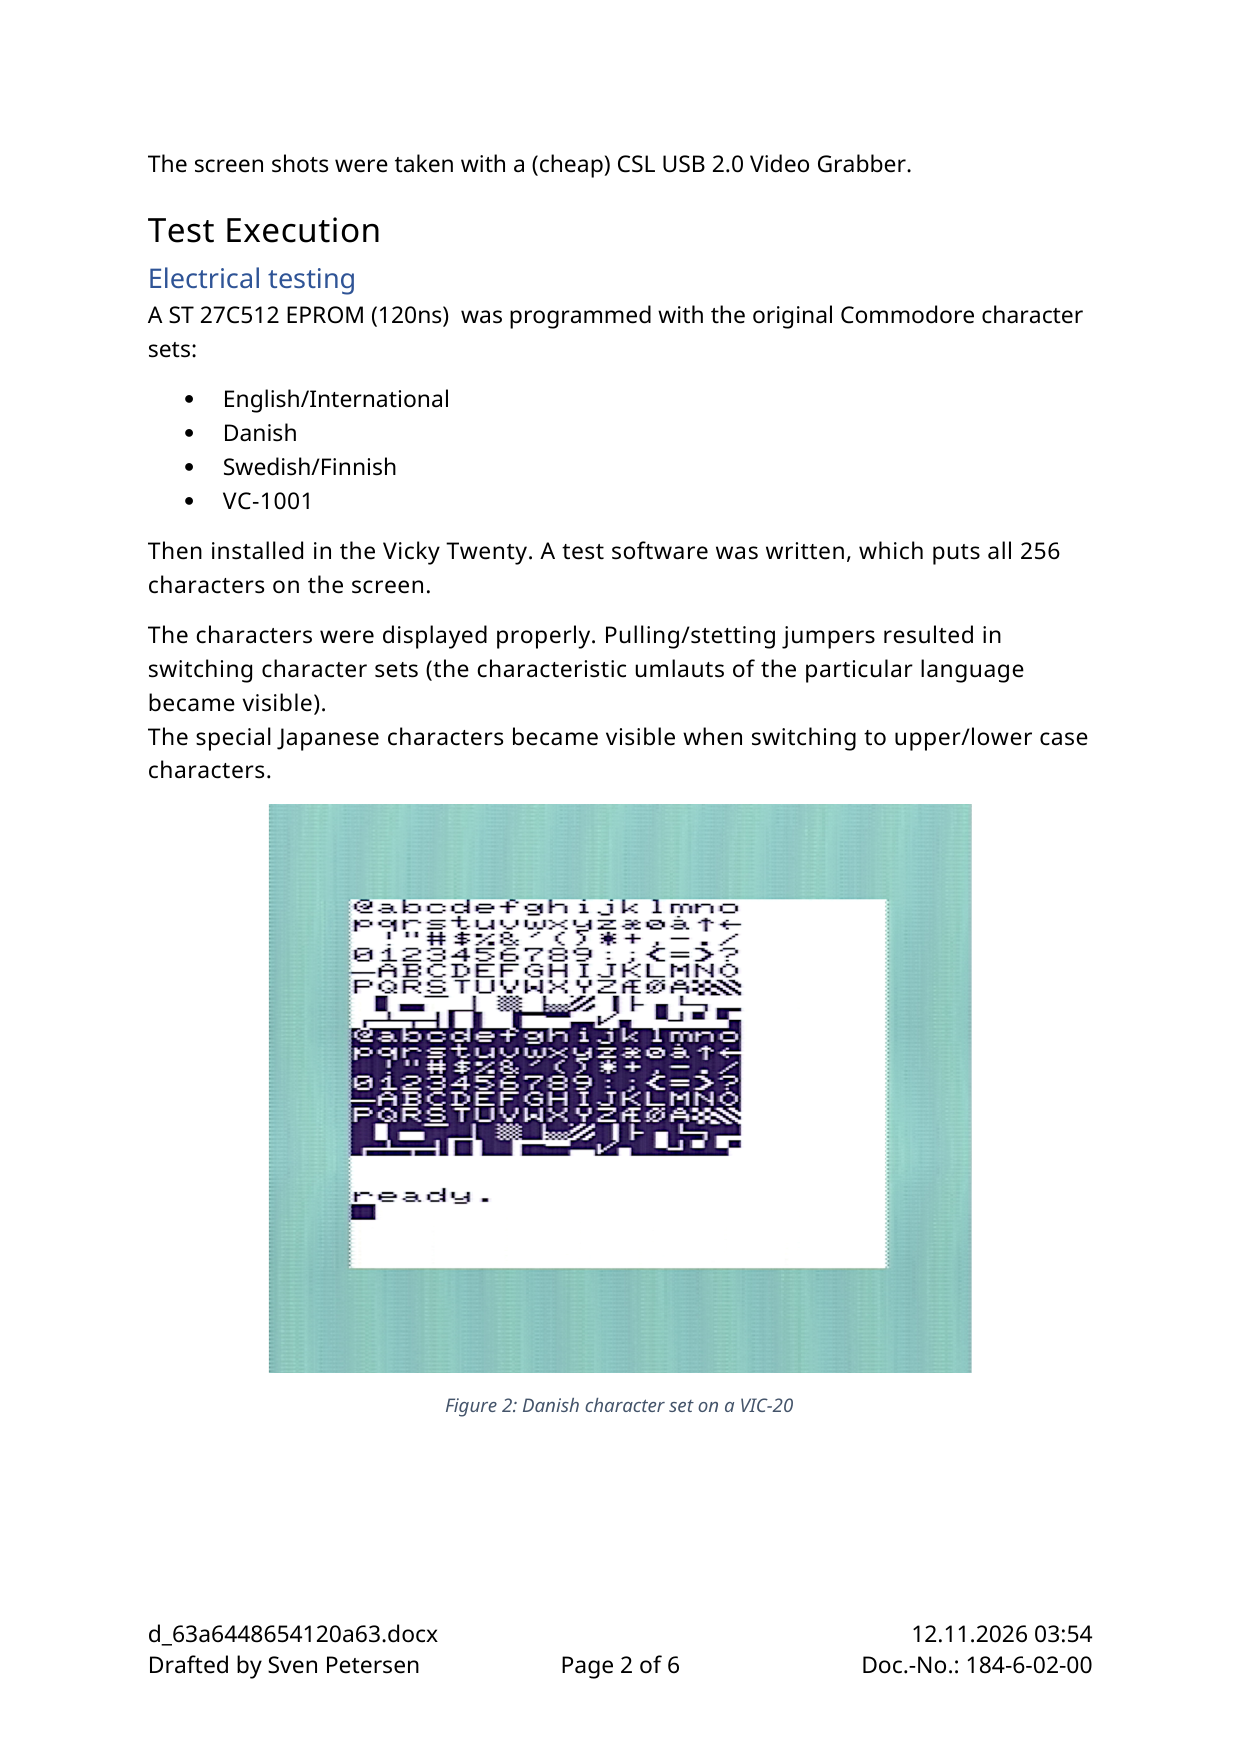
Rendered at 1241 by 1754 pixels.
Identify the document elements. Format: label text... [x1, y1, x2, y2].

list VC-1001 [185, 485, 1093, 516]
list Danish [185, 417, 1093, 448]
text Figure 2: Danish character set on a VIC-20 [148, 1392, 1093, 1417]
list English/International [185, 383, 1093, 415]
subtitle Test Execution [148, 206, 1093, 252]
subtitle Electrical testing [148, 259, 1093, 296]
text The screen shots were taken with a (cheap) CSL USB 2.0 Video Grabber. [148, 148, 1093, 179]
picture [268, 804, 972, 1373]
text Then installed in the Vicky Twenty. A test software was written, which puts all 256 characters on the screen. [148, 535, 1093, 600]
list Swedish/Finnish [185, 451, 1093, 482]
text A ST 27C512 EPROM (120ns) was programmed with the original Commodore character sets: [148, 299, 1093, 364]
text The characters were displayed properly. Pulling/stetting jumpers resulted in switching character sets (the characteristic umlauts of the particular language became visible). The special Japanese characters became visible when switching to upper/lower case characters. [148, 619, 1093, 786]
